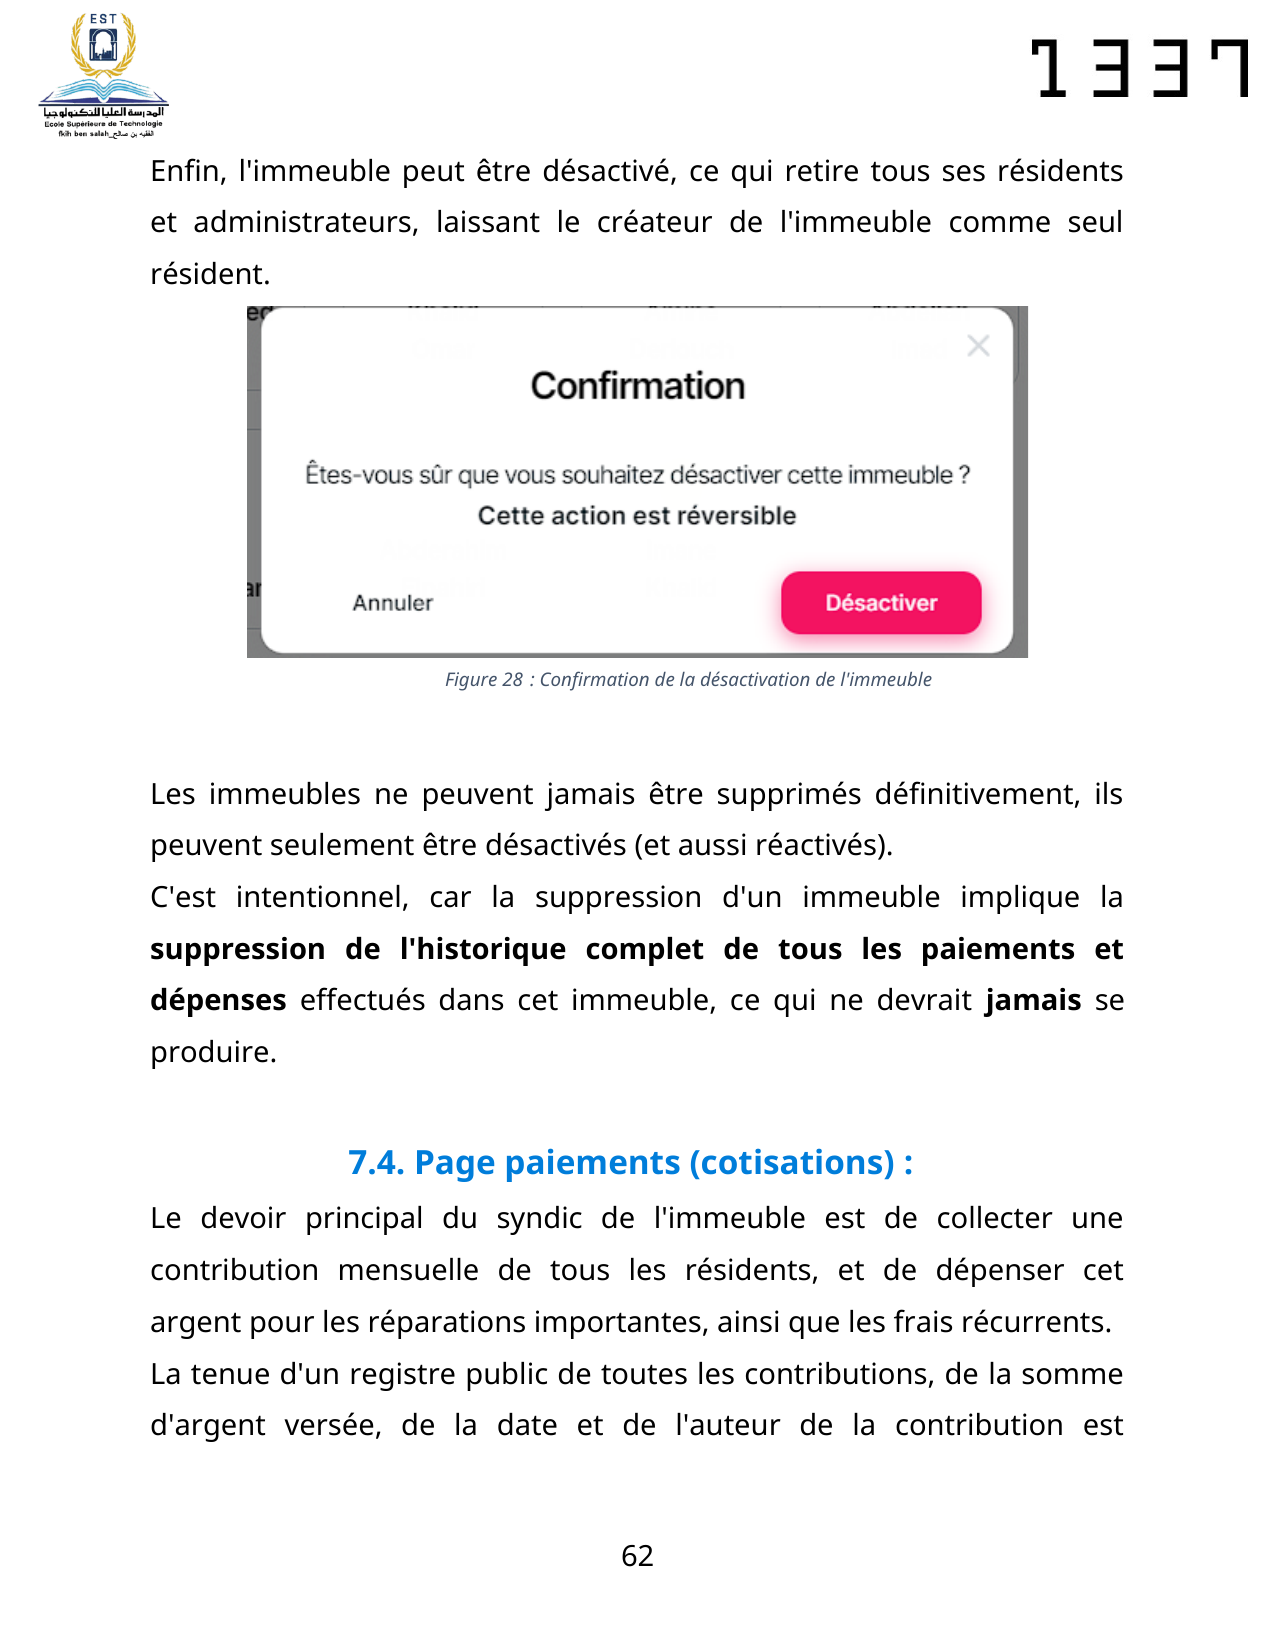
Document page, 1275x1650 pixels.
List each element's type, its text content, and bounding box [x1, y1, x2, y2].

subtitle 7.4. Page paiements (cotisations) : [274, 1139, 1125, 1184]
picture [247, 306, 1029, 658]
picture [32, 4, 176, 144]
text Enfin, l'immeuble peut être désactivé, ce qui retire tous ses résidents et administrateurs, laissant le créateur de l'immeuble comme seul résident. [150, 150, 1125, 293]
text C'est intentionnel, car la suppression d'un immeuble implique la suppression de l'historique complet de tous les paiements et dépenses effectués dans cet immeuble, ce qui ne devrait jamais se produire. [150, 876, 1125, 1071]
picture [1022, 27, 1258, 106]
text Les immeubles ne peuvent jamais être supprimés définitivement, ils peuvent seulement être désactivés (et aussi réactivés). [150, 773, 1125, 864]
text Le devoir principal du syndic de l'immeuble est de collecter une contribution mensuelle de tous les résidents, et de dépenser cet argent pour les réparations importantes, ainsi que les frais récurrents. [150, 1198, 1125, 1341]
